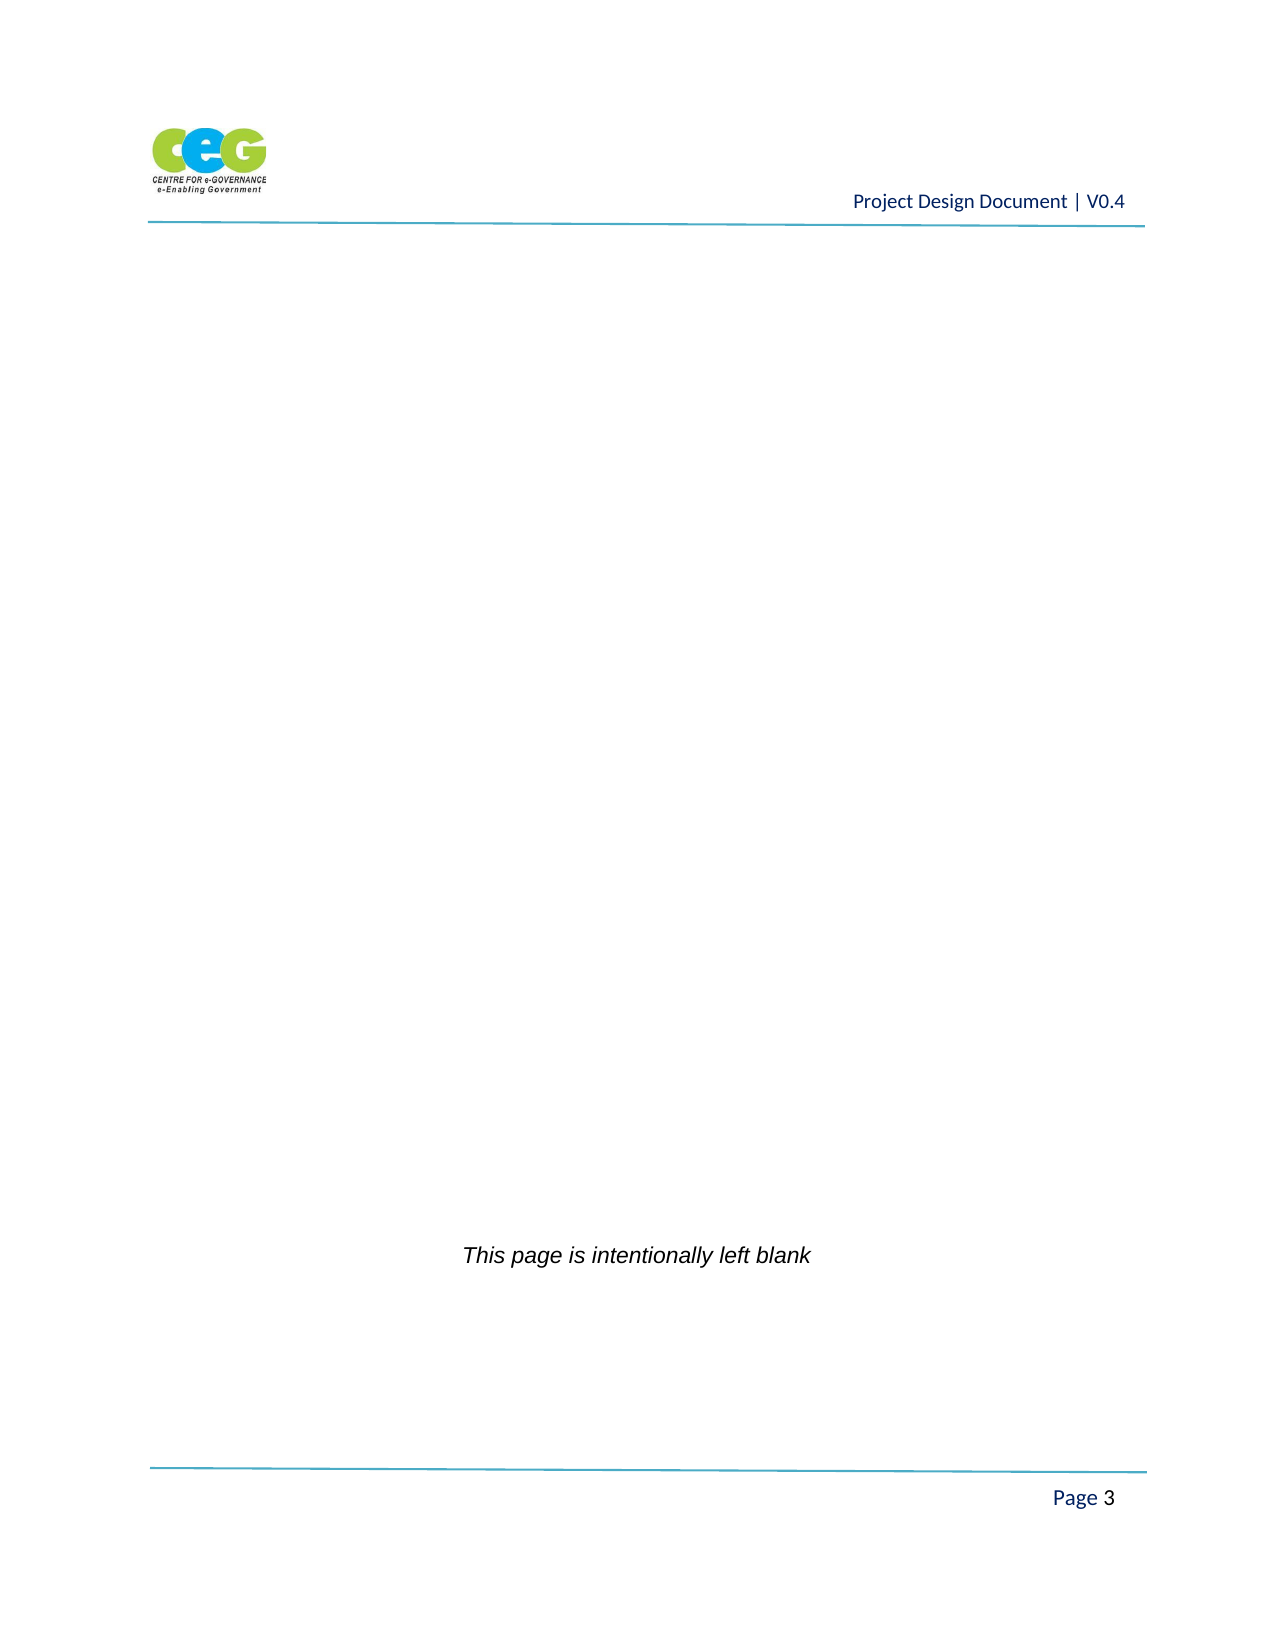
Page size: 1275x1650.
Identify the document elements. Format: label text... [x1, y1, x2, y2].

text This page is intentionally left blank [150, 1242, 1125, 1269]
picture [150, 128, 267, 194]
picture [202, 139, 210, 145]
